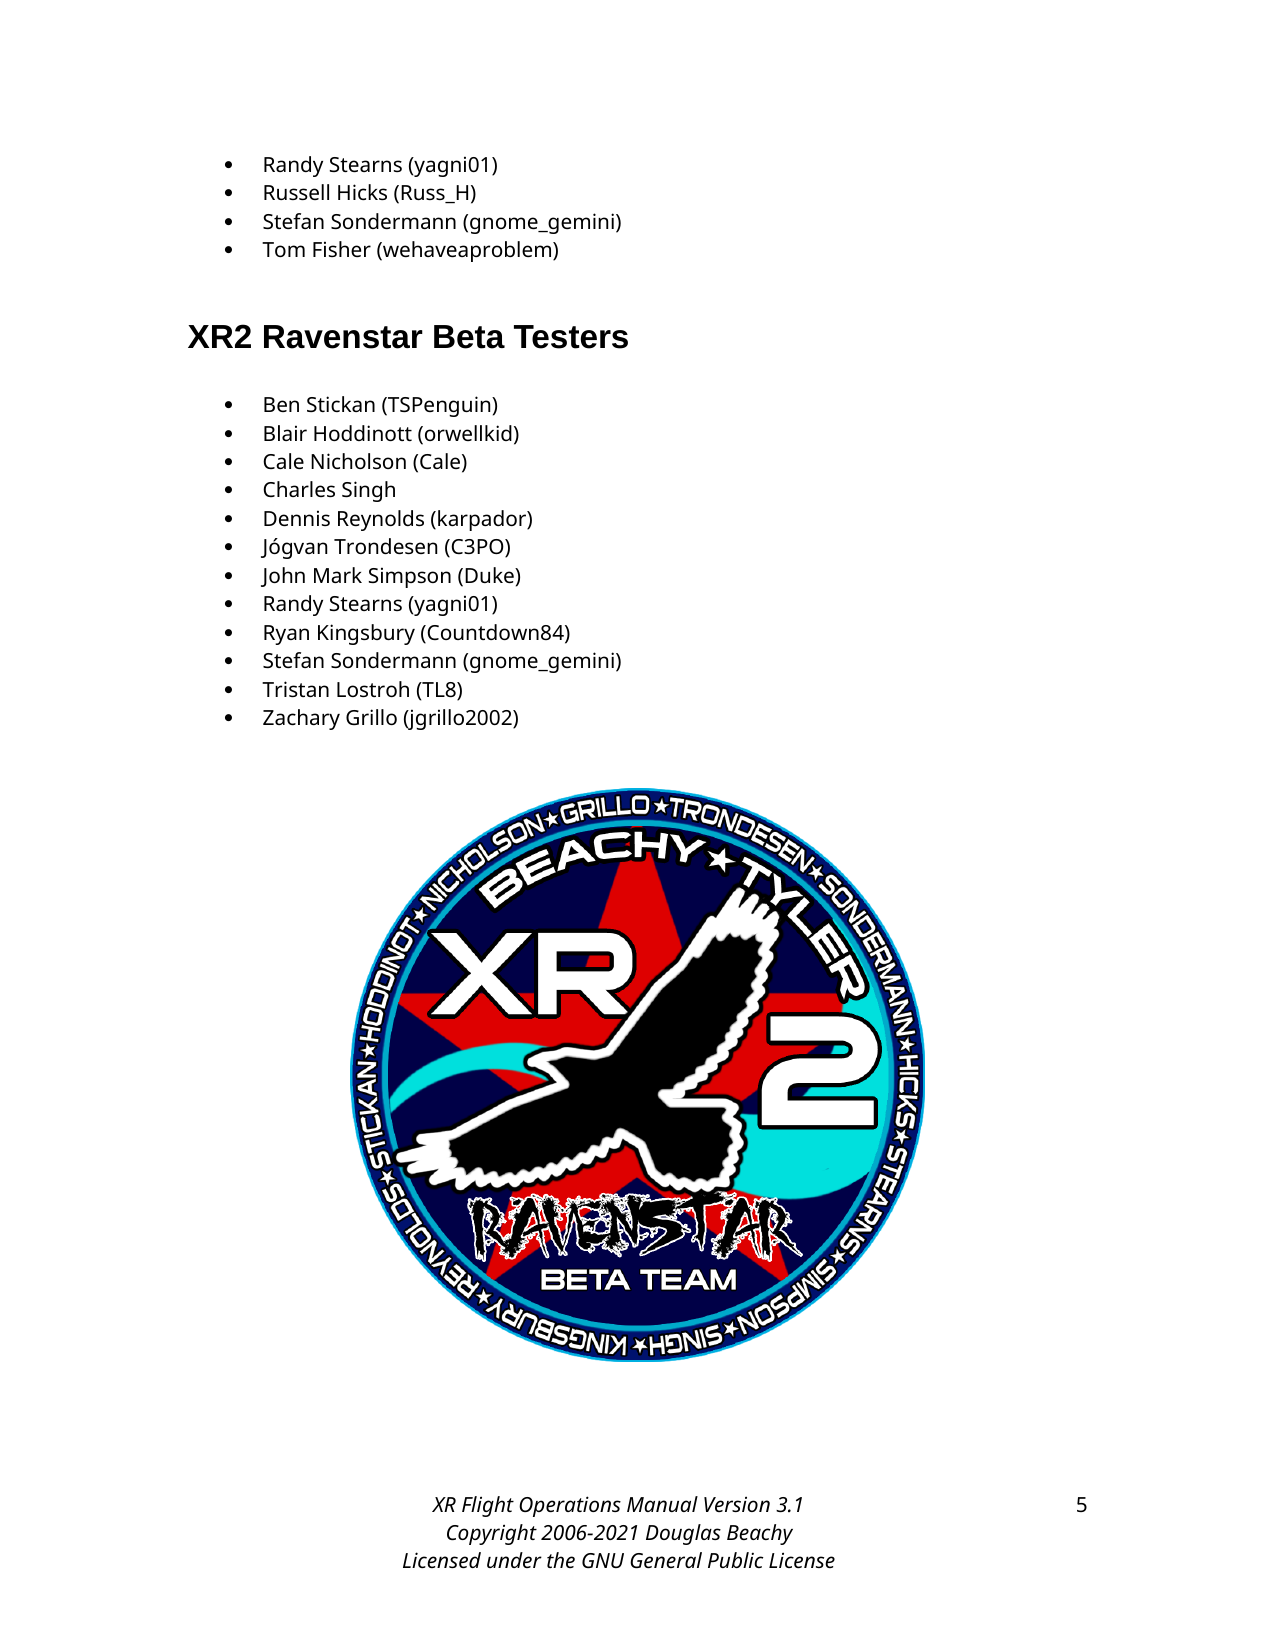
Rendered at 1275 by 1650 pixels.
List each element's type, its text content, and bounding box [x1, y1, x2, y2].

list Cale Nicholson (Cale) [225, 447, 1087, 476]
list Randy Stearns (yagni01) [225, 589, 1087, 618]
picture [350, 1096, 605, 1362]
list Blair Hoddinott (orwellkid) [225, 419, 1087, 447]
list Tom Fisher (wehaveaproblem) [225, 235, 1087, 264]
list Ben Stickan (TSPenguin) [225, 390, 1087, 419]
list Charles Singh [225, 476, 1087, 504]
list Ryan Kingsbury (Countdown84) [225, 618, 1087, 646]
list John Mark Simpson (Duke) [225, 561, 1087, 589]
picture [353, 791, 922, 1359]
picture [671, 1109, 925, 1362]
picture [350, 788, 618, 1055]
list Randy Stearns (yagni01) [225, 150, 1087, 178]
list Stefan Sondermann (gnome_gemini) [225, 646, 1087, 675]
picture [659, 788, 925, 1042]
list Stefan Sondermann (gnome_gemini) [225, 207, 1087, 235]
list Jógvan Trondesen (C3PO) [225, 532, 1087, 561]
subtitle XR2 Ravenstar Beta Testers [187, 317, 1087, 356]
list Tristan Lostroh (TL8) [225, 675, 1087, 703]
list Russell Hicks (Russ_H) [225, 178, 1087, 207]
list Zachary Grillo (jgrillo2002) [225, 703, 1087, 732]
list Dennis Reynolds (karpador) [225, 504, 1087, 532]
